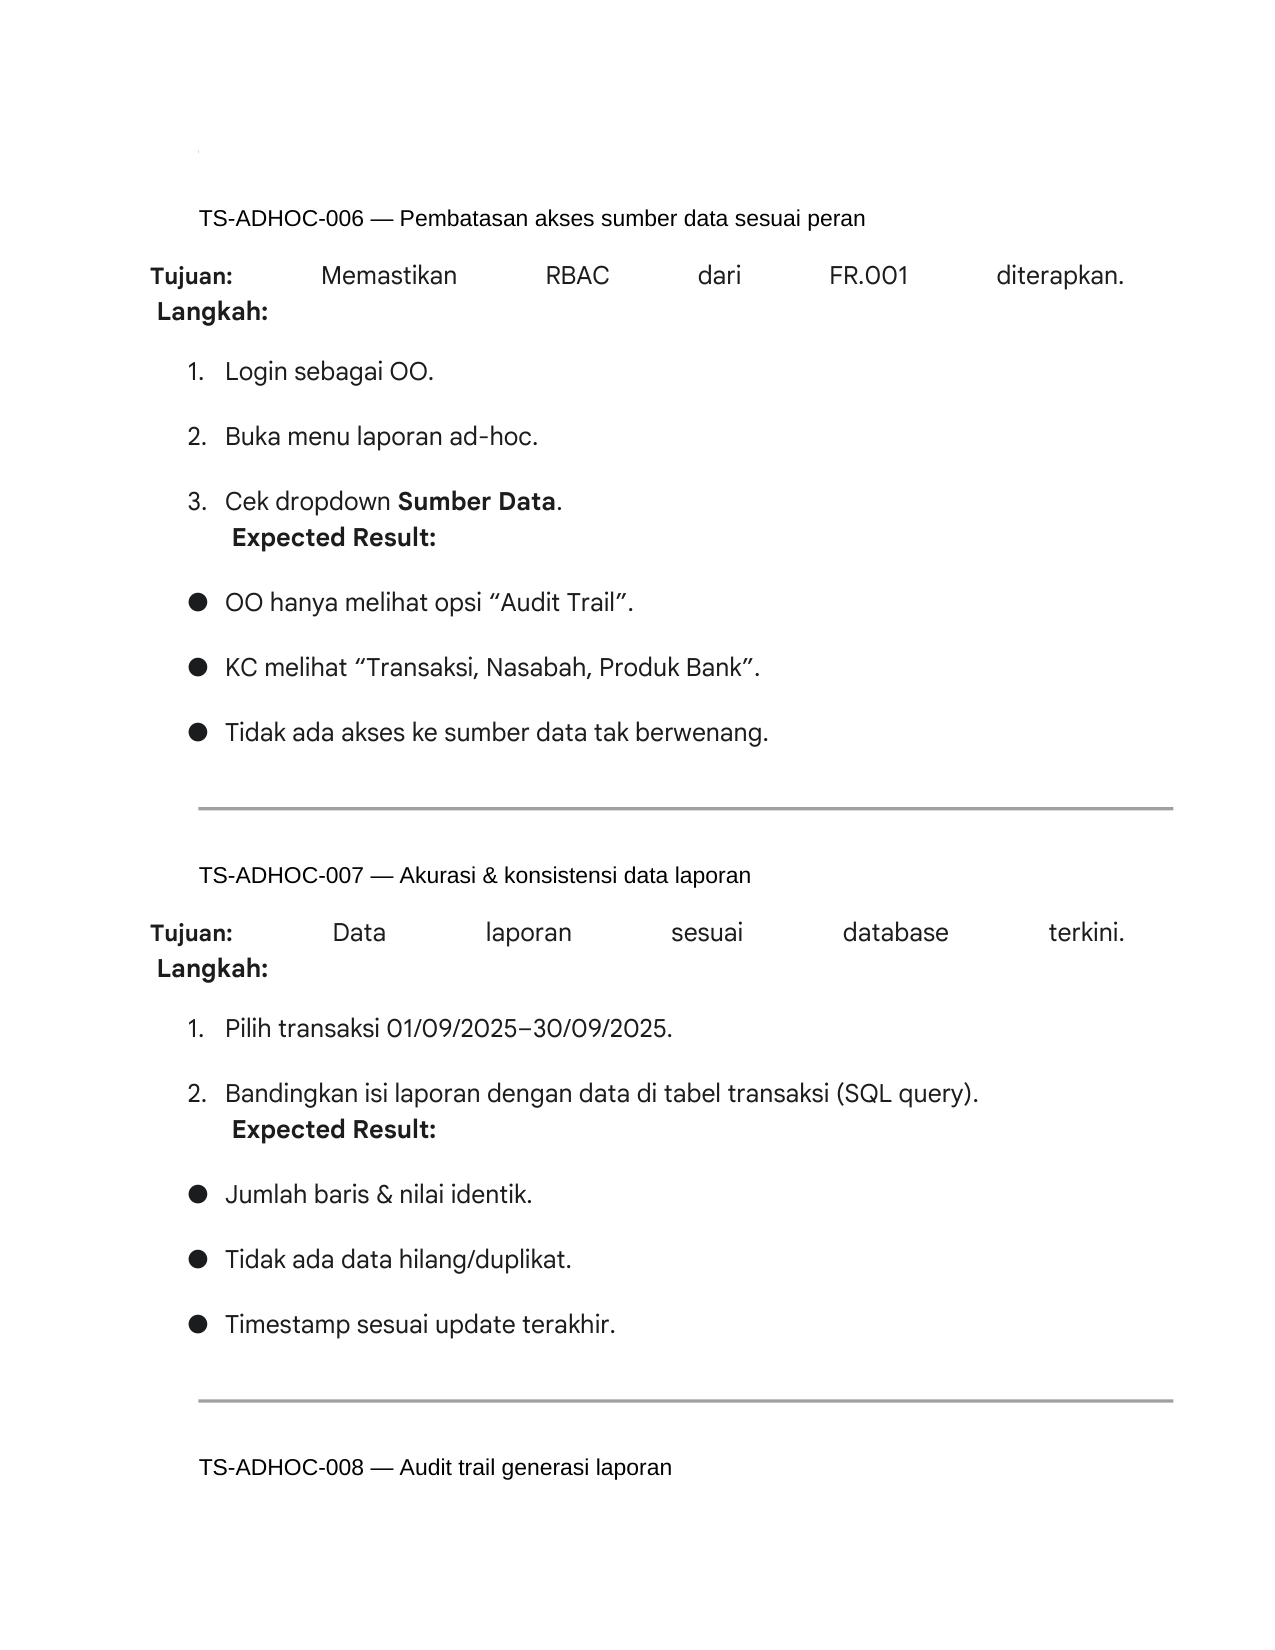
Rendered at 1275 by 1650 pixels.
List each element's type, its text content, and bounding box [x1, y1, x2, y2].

text TS-ADHOC-008 — Audit trail generasi laporan [198, 1454, 1125, 1481]
list Pilih transaksi 01/09/2025–30/09/2025. [187, 1014, 1125, 1075]
list OO hanya melihat opsi “Audit Trail”. [187, 587, 1125, 648]
text TS-ADHOC-007 — Akurasi & konsistensi data laporan [198, 862, 1125, 888]
list Tidak ada data hilang/duplikat. [187, 1244, 1125, 1306]
text TS-ADHOC-006 — Pembatasan akses sumber data sesuai peran [198, 205, 1125, 231]
list KC melihat “Transaksi, Nasabah, Produk Bank”. [187, 652, 1125, 713]
list Jumlah baris & nilai identik. [187, 1179, 1125, 1241]
list Timestamp sesuai update terakhir. [187, 1309, 1125, 1371]
text Tujuan: Memastikan RBAC dari FR.001 diterapkan. Langkah: [150, 260, 1125, 327]
list Login sebagai OO. [187, 356, 1125, 418]
list Bandingkan isi laporan dengan data di tabel transaksi (SQL query). Expected Result: [187, 1079, 1125, 1176]
list Tidak ada akses ke sumber data tak berwenang. [187, 717, 1125, 778]
text Tujuan: Data laporan sesuai database terkini. Langkah: [150, 917, 1125, 984]
list Cek dropdown Sumber Data. Expected Result: [187, 486, 1125, 583]
list Buka menu laporan ad-hoc. [187, 421, 1125, 483]
